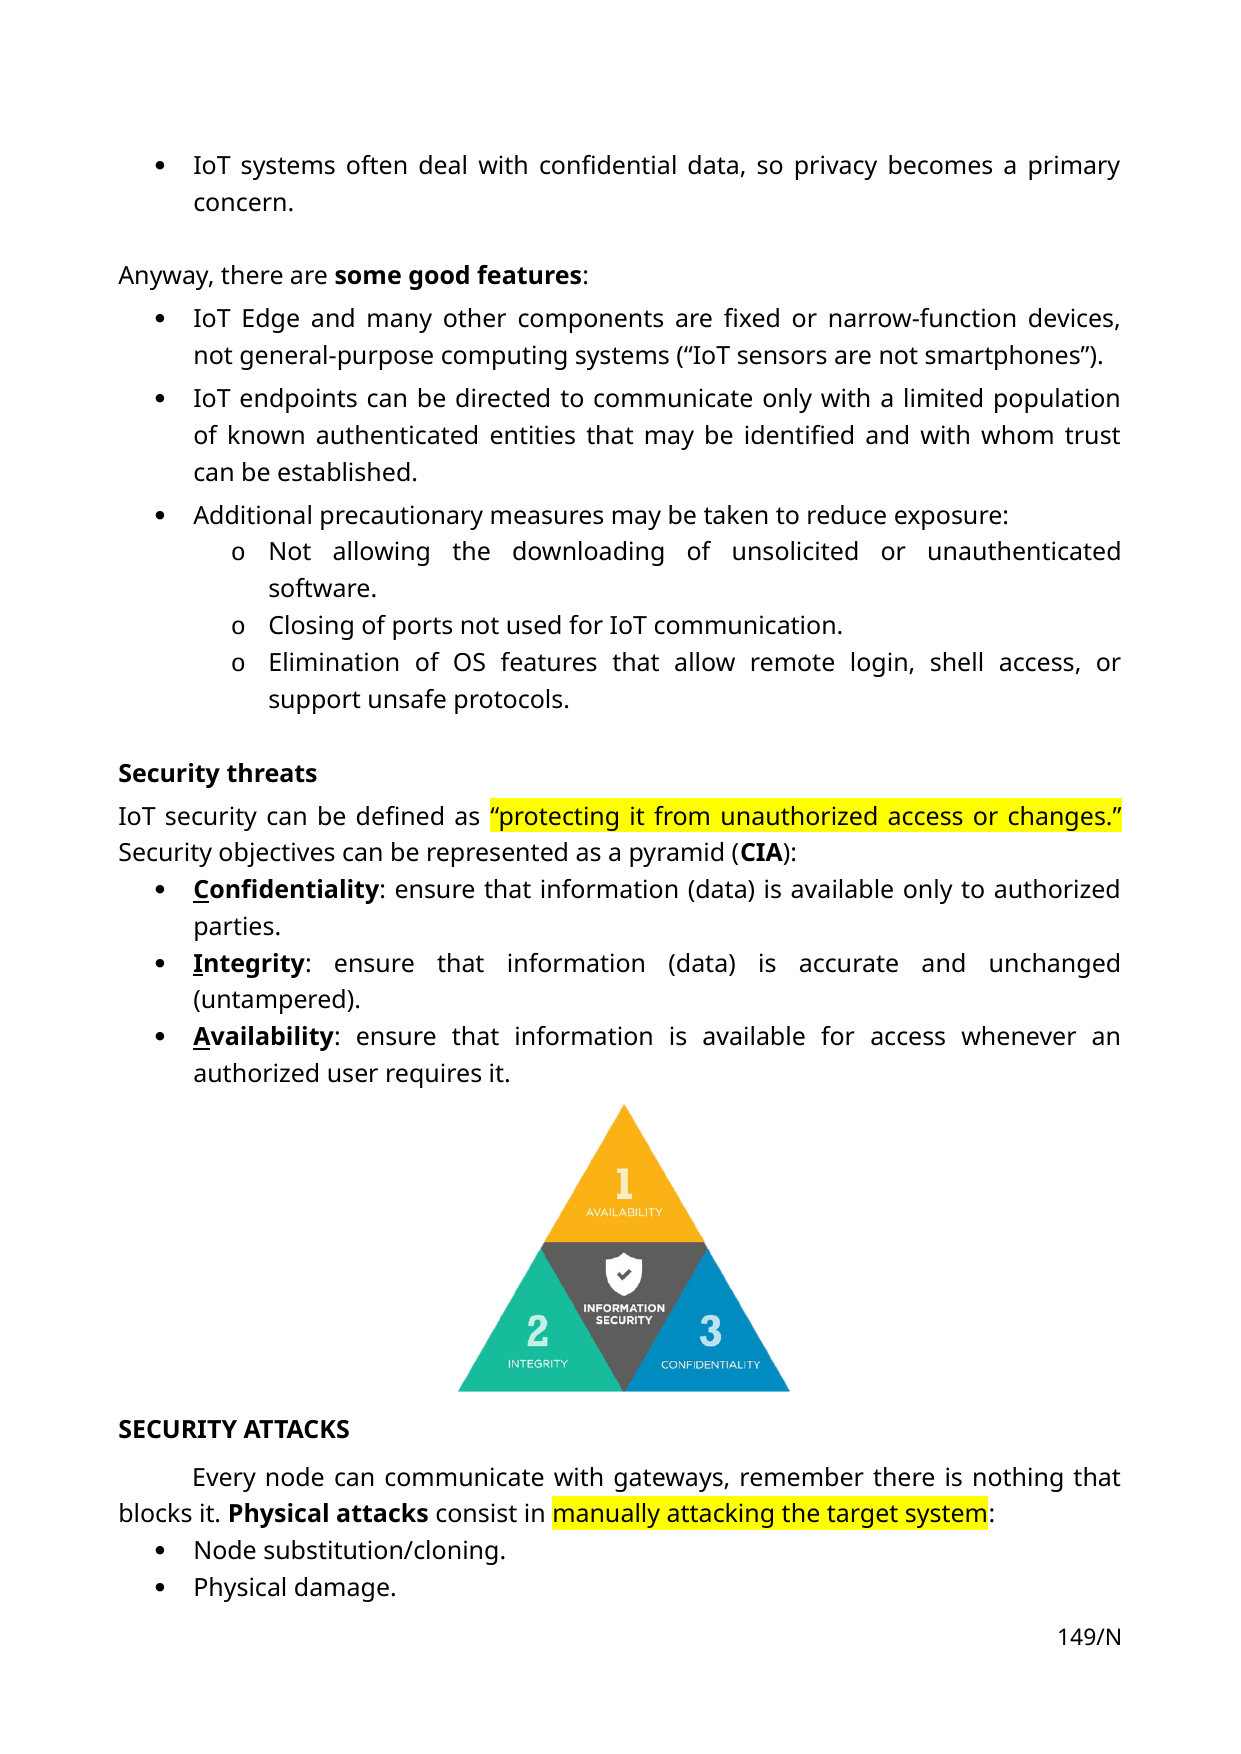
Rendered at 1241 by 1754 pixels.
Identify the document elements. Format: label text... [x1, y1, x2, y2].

list IoT Edge and many other components are fixed or narrow-function devices, not general-purpose computing systems (“IoT sensors are not smartphones”). [156, 301, 1122, 372]
list Availability: ensure that information is available for access whenever an authorized user requires it. [156, 1019, 1122, 1090]
list Confidentiality: ensure that information (data) is available only to authorized parties. [156, 872, 1122, 943]
list Closing of ports not used for IoT communication. [231, 608, 1122, 642]
list Not allowing the downloading of unsolicited or unauthenticated software. [231, 534, 1122, 605]
list IoT systems often deal with confidential data, so privacy becomes a primary concern. [156, 148, 1122, 218]
text Security threats [118, 755, 1122, 789]
list Every node can communicate with gateways, remember there is nothing that blocks it. Physical attacks consist in manually attacking the target system: [118, 1459, 1122, 1530]
list IoT endpoints can be directed to communicate only with a limited population of known authenticated entities that may be identified and with whom trust can be established. [156, 381, 1122, 488]
picture [426, 1092, 814, 1410]
list Additional precautionary measures may be taken to reduce exposure: [156, 497, 1122, 531]
list Elimination of OS features that allow remote login, shell access, or support unsafe protocols. [231, 645, 1122, 716]
list Integrity: ensure that information (data) is accurate and unchanged (untampered). [156, 945, 1122, 1016]
text SECURITY ATTACKS [118, 1412, 1122, 1446]
text Anyway, there are some good features: [118, 258, 1122, 292]
text IoT security can be defined as “protecting it from unauthorized access or changes.” Security objectives can be represented as a pyramid (CIA): [118, 798, 1122, 869]
list Physical damage. [156, 1569, 1122, 1604]
list Node substitution/cloning. [156, 1533, 1122, 1567]
